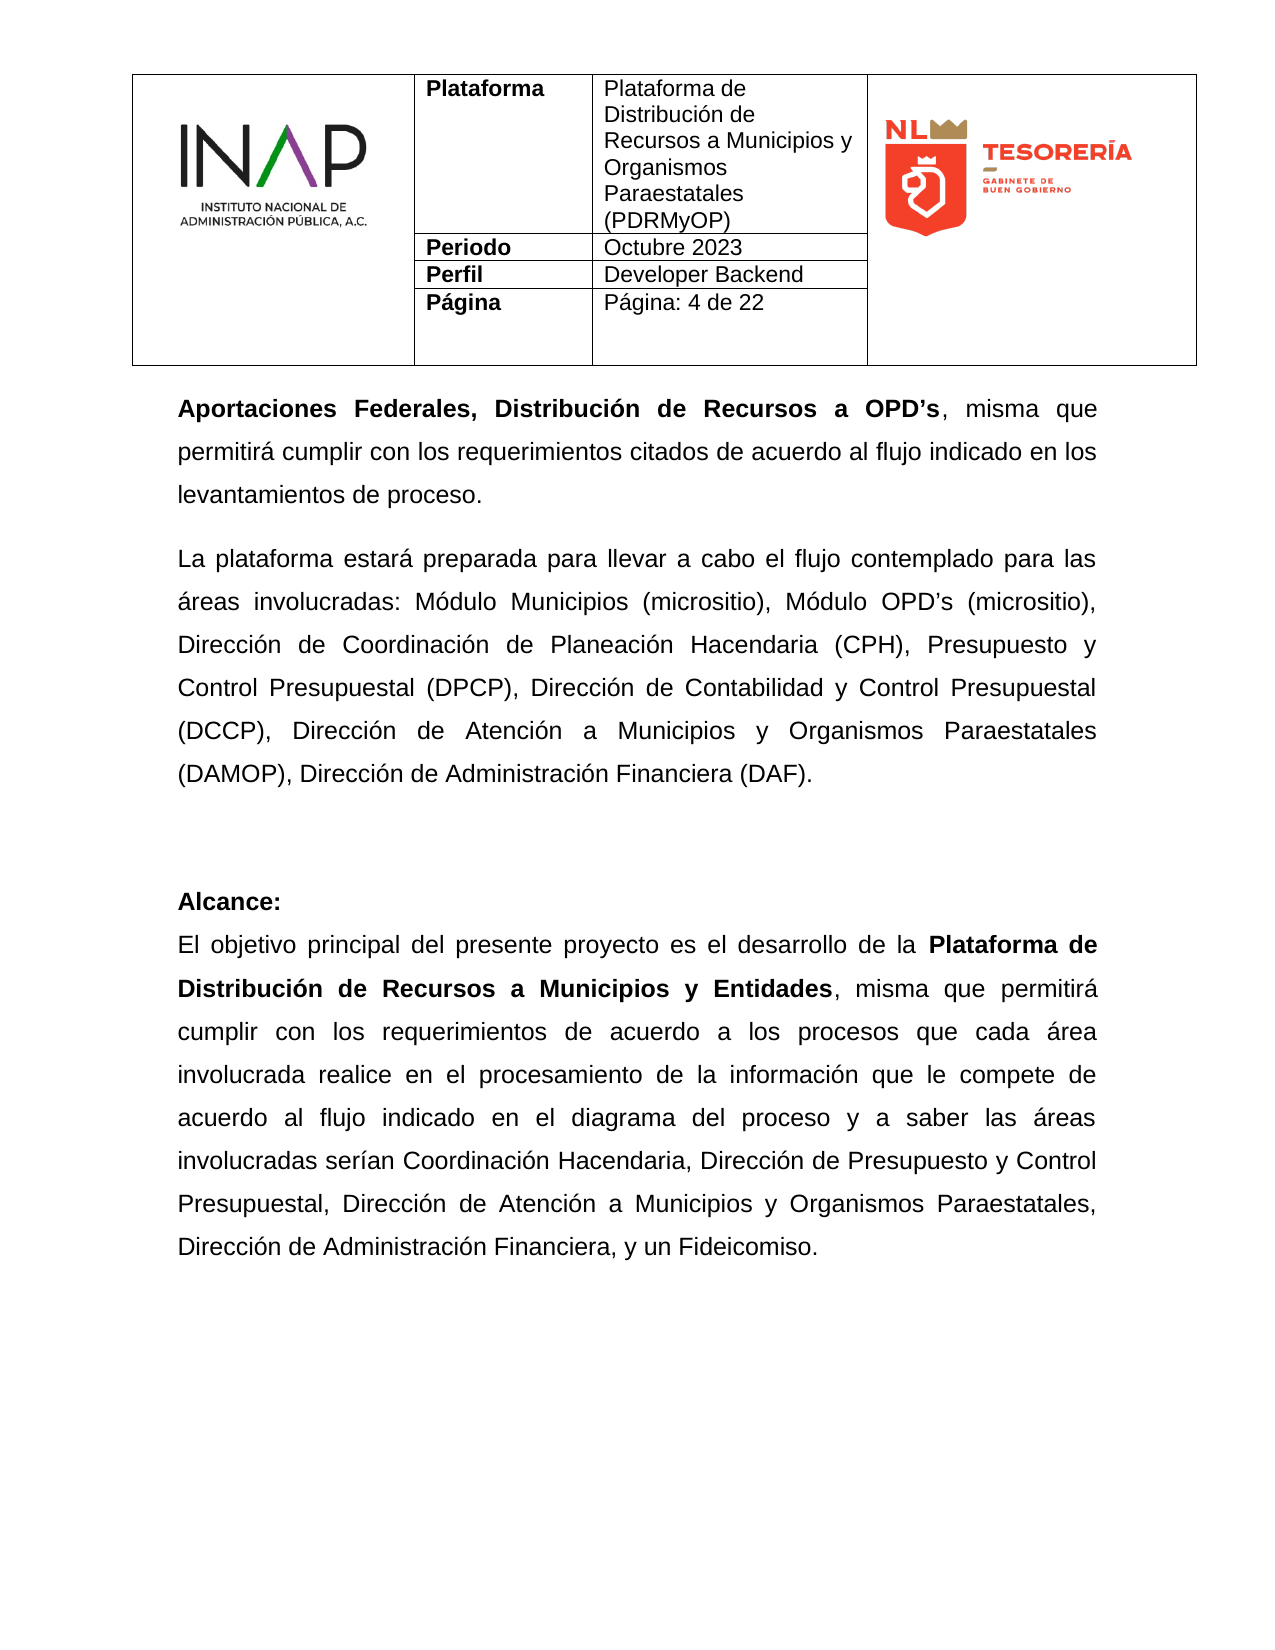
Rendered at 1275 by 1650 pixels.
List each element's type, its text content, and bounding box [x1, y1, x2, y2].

picture [143, 107, 400, 242]
text La plataforma estará preparada para llevar a cabo el flujo contemplado para las áreas involucradas: Módulo Municipios (micrositio), Módulo OPD’s (micrositio), Dirección de Coordinación de Planeación Hacendaria (CPH), Presupuesto y Control Presupuestal (DPCP), Dirección de Contabilidad y Control Presupuestal (DCCP), Dirección de Atención a Municipios y Organismos Paraestatales (DAMOP), Dirección de Administración Financiera (DAF). [177, 544, 1098, 788]
text Alcance: El objetivo principal del presente proyecto es el desarrollo de la Plataforma de Distribución de Recursos a Municipios y Entidades, misma que permitirá cumplir con los requerimientos de acuerdo a los procesos que cada área involucrada realice en el procesamiento de la información que le compete de acuerdo al flujo indicado en el diagrama del proceso y a saber las áreas involucradas serían Coordinación Hacendaria, Dirección de Presupuesto y Control Presupuestal, Dirección de Atención a Municipios y Organismos Paraestatales, Dirección de Administración Financiera, y un Fideicomiso. [177, 887, 1098, 1261]
picture [878, 117, 1135, 237]
